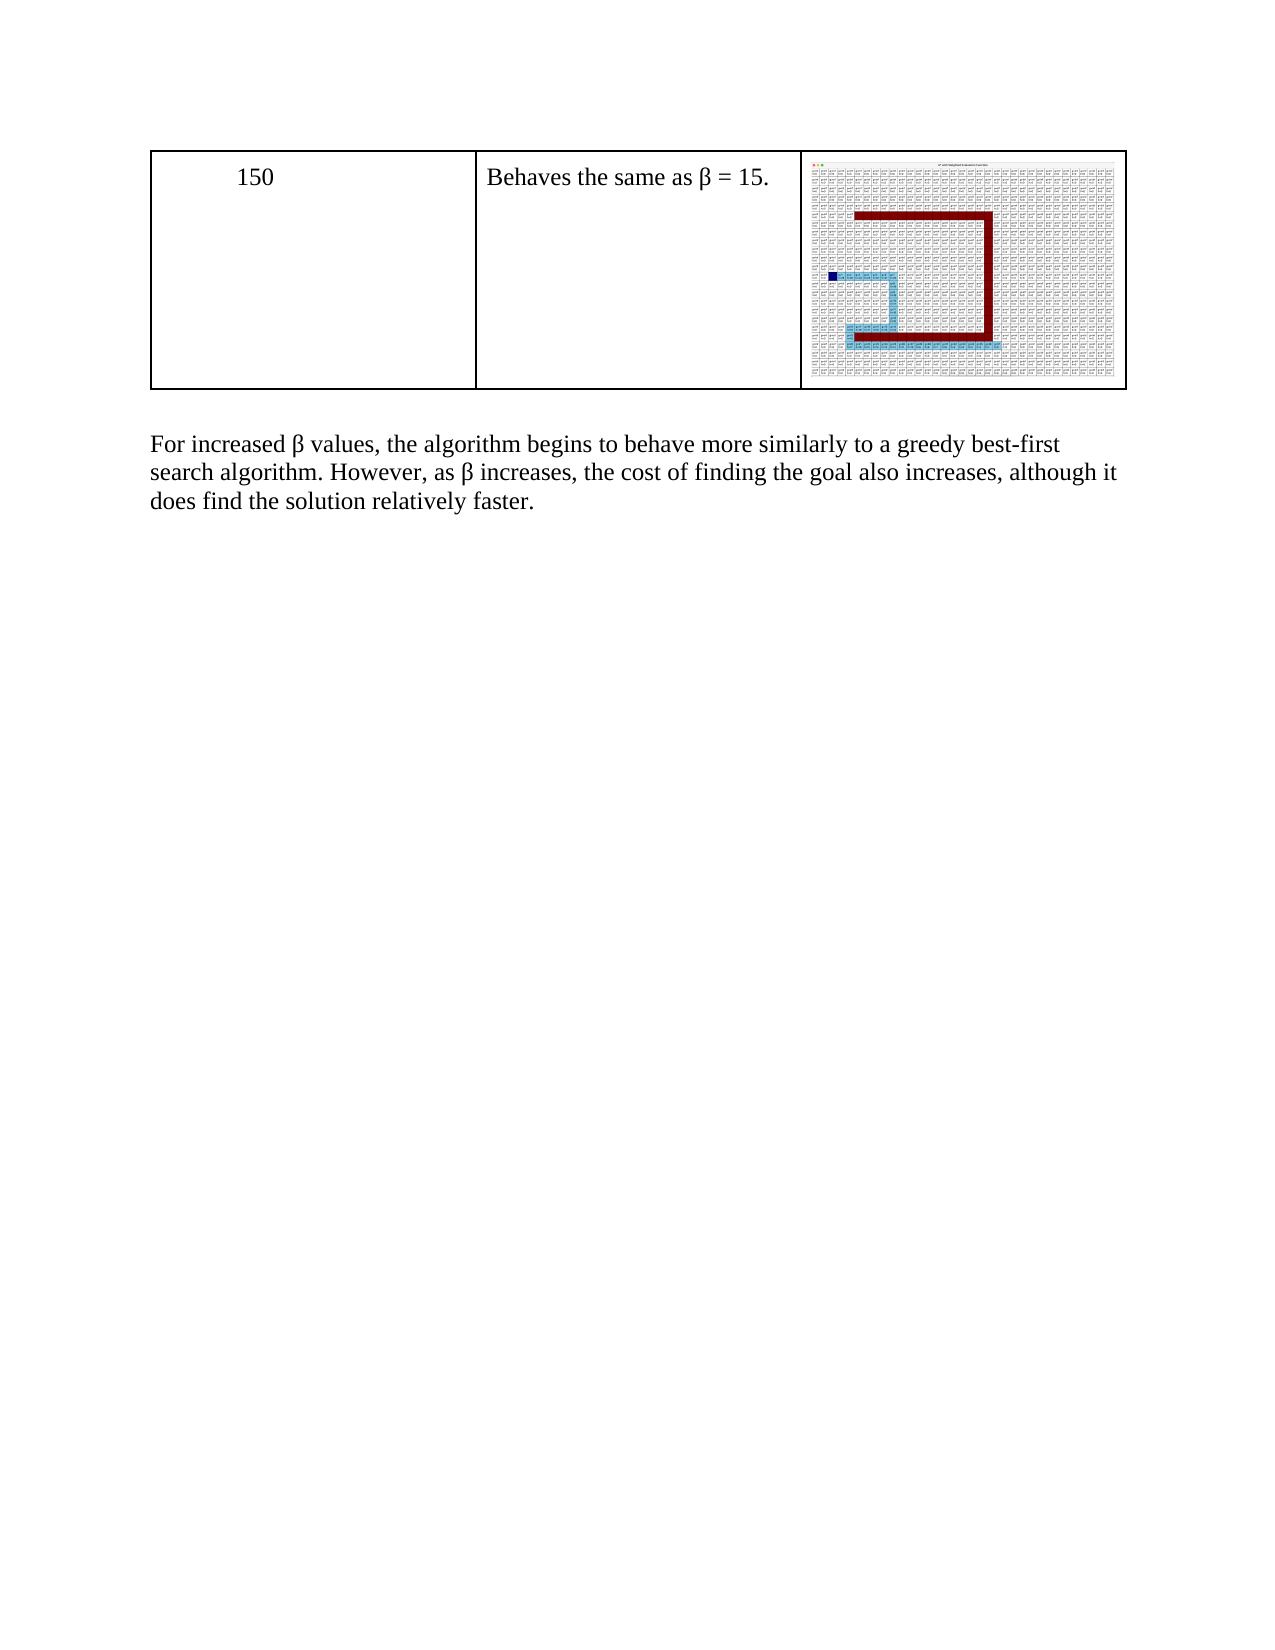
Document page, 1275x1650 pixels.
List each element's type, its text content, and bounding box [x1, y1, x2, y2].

text For increased β values, the algorithm begins to behave more similarly to a greedy best-first search algorithm. However, as β increases, the cost of finding the goal also increases, although it does find the solution relatively faster. [150, 429, 1125, 515]
picture [811, 162, 1115, 377]
table_cell [802, 152, 1125, 387]
table_cell Behaves the same as β = 15. [477, 152, 800, 387]
table_cell 150 [152, 152, 475, 387]
